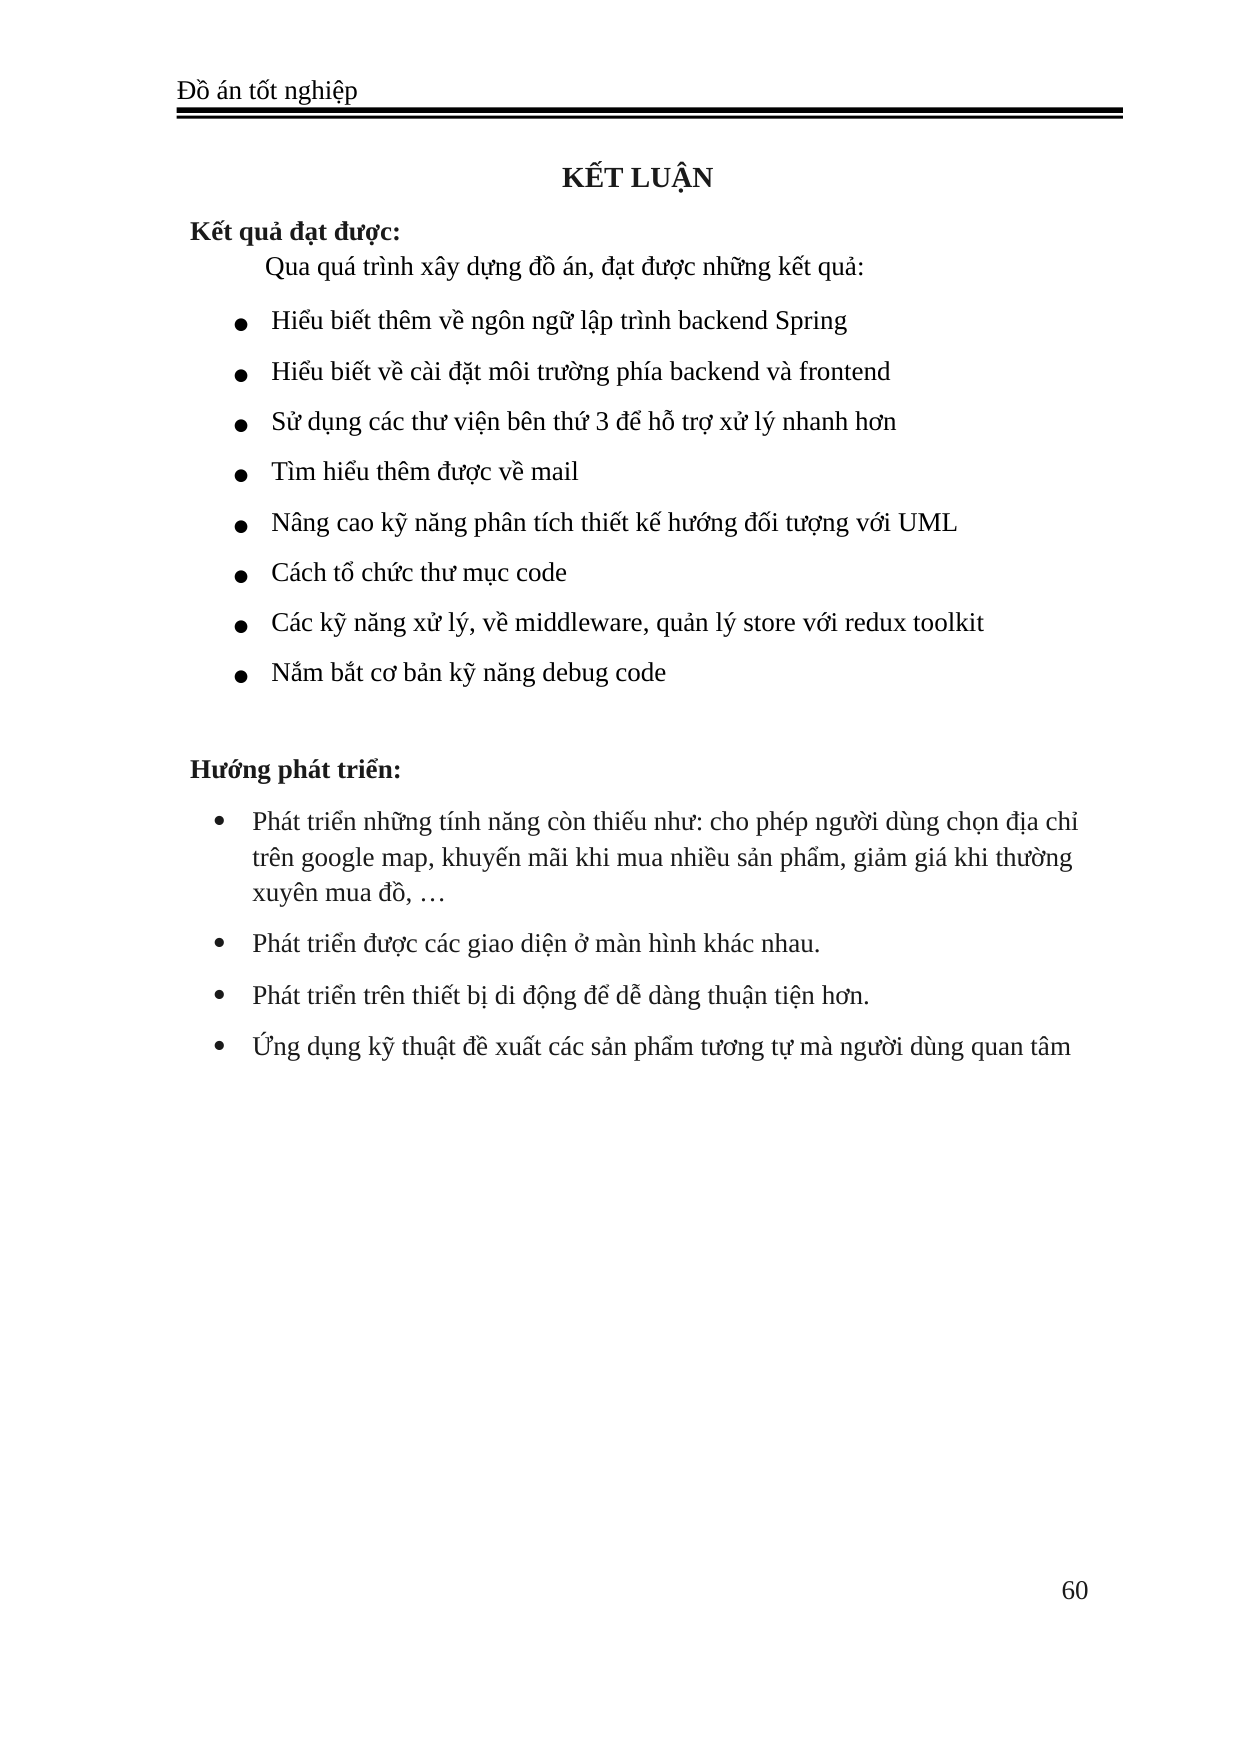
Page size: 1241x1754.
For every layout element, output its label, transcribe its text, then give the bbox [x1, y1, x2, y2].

subtitle KẾT LUẬN [239, 161, 1036, 194]
subtitle Hướng phát triển: [190, 753, 1088, 785]
list Ứng dụng kỹ thuật đề xuất các sản phẩm tương tự mà người dùng quan tâm [214, 1031, 1088, 1062]
list Hiểu biết thêm về ngôn ngữ lập trình backend Spring [234, 304, 1120, 339]
list Hiểu biết về cài đặt môi trường phía backend và frontend [234, 355, 1120, 389]
subtitle Kết quả đạt được: [190, 214, 1088, 246]
list Tìm hiểu thêm được về mail [234, 455, 1120, 490]
list Các kỹ năng xử lý, về middleware, quản lý store với redux toolkit [234, 606, 1120, 641]
list Phát triển trên thiết bị di động để dễ dàng thuận tiện hơn. [214, 979, 1088, 1010]
list Phát triển được các giao diện ở màn hình khác nhau. [214, 928, 1088, 959]
list Nắm bắt cơ bản kỹ năng debug code [234, 657, 1120, 691]
text Qua quá trình xây dựng đồ án, đạt được những kết quả: [265, 250, 1120, 281]
list Cách tổ chức thư mục code [234, 556, 1120, 591]
list Sử dụng các thư viện bên thứ 3 để hỗ trợ xử lý nhanh hơn [234, 405, 1120, 440]
list Phát triển những tính năng còn thiếu như: cho phép người dùng chọn địa chỉ trên google map, khuyến mãi khi mua nhiều sản phẩm, giảm giá khi thường xuyên mua đồ, … [214, 805, 1088, 907]
list Nâng cao kỹ năng phân tích thiết kế hướng đối tượng với UML [234, 506, 1120, 540]
